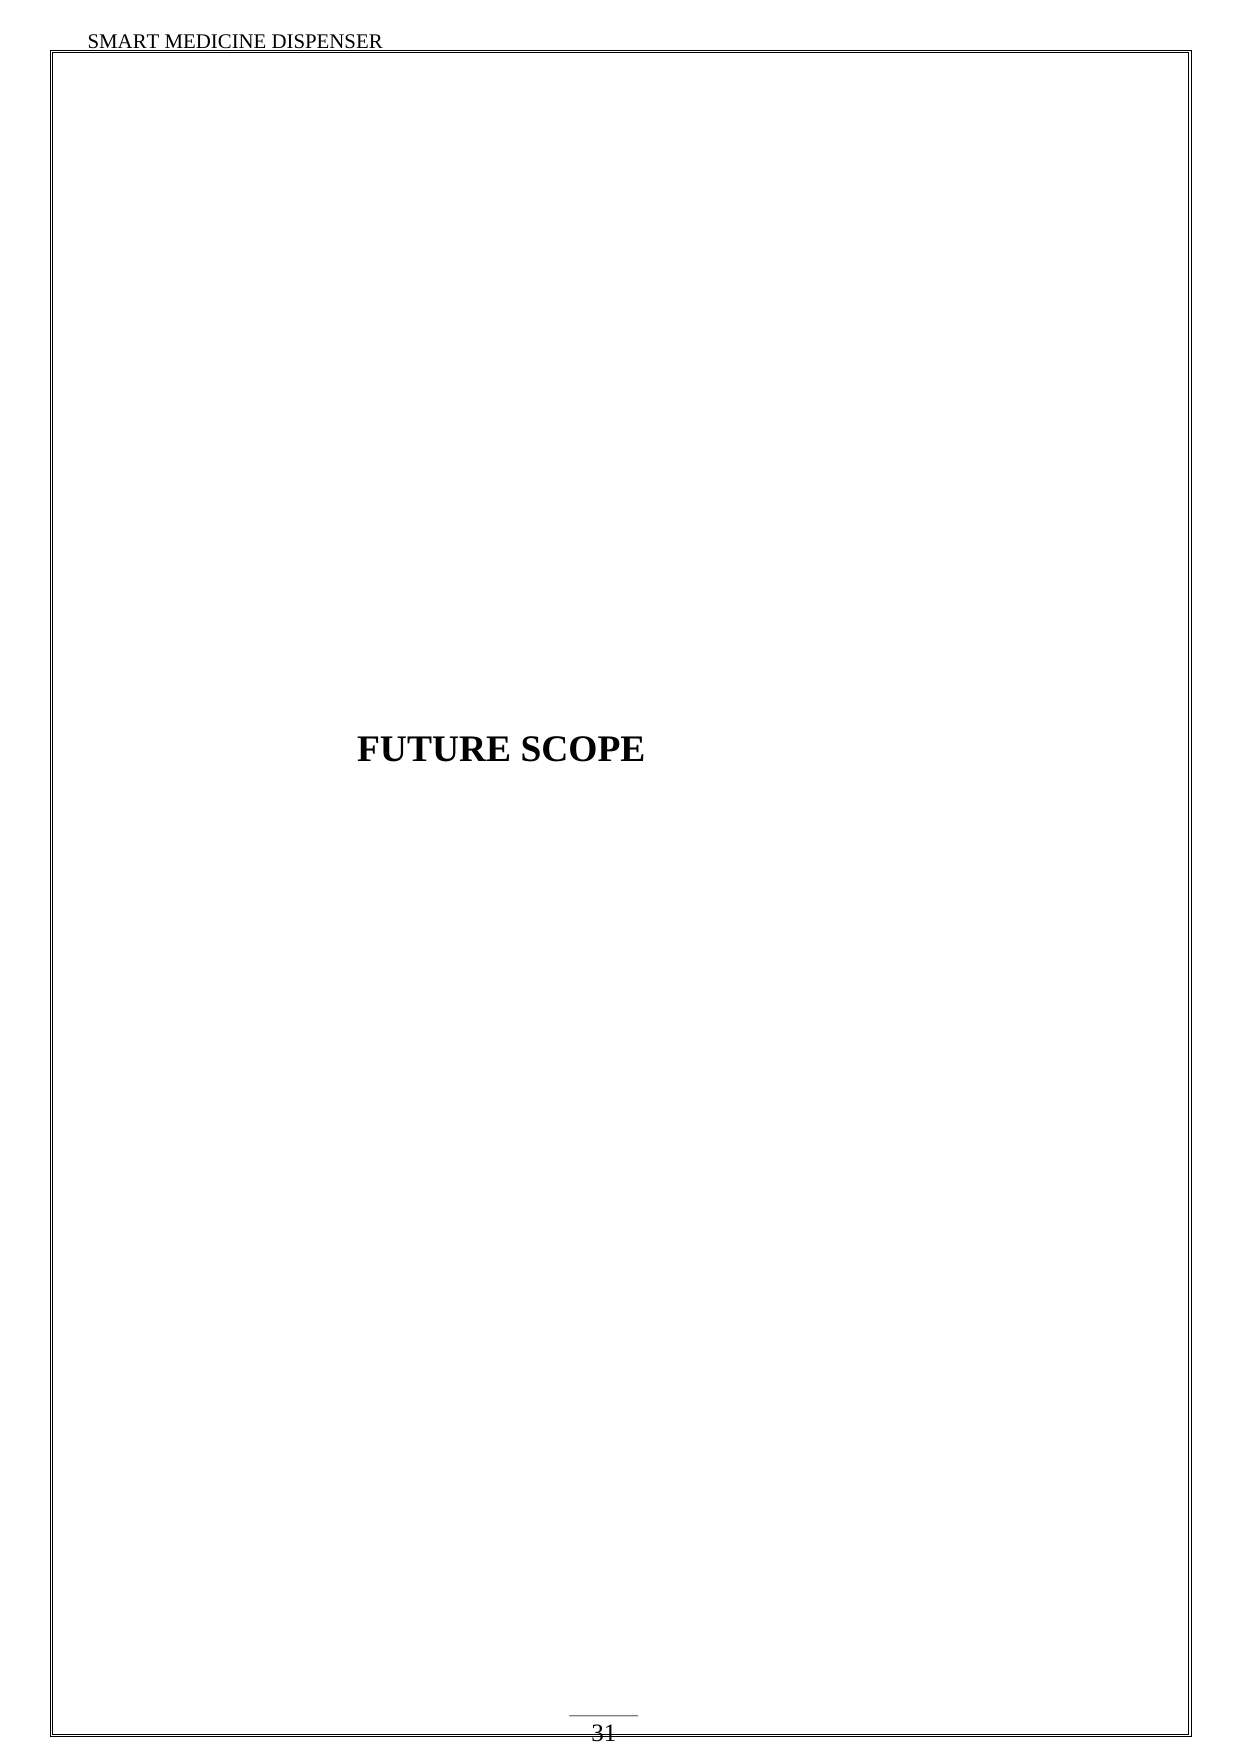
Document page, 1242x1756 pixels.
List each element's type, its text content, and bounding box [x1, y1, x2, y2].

text FUTURE SCOPE [87, 726, 1158, 769]
